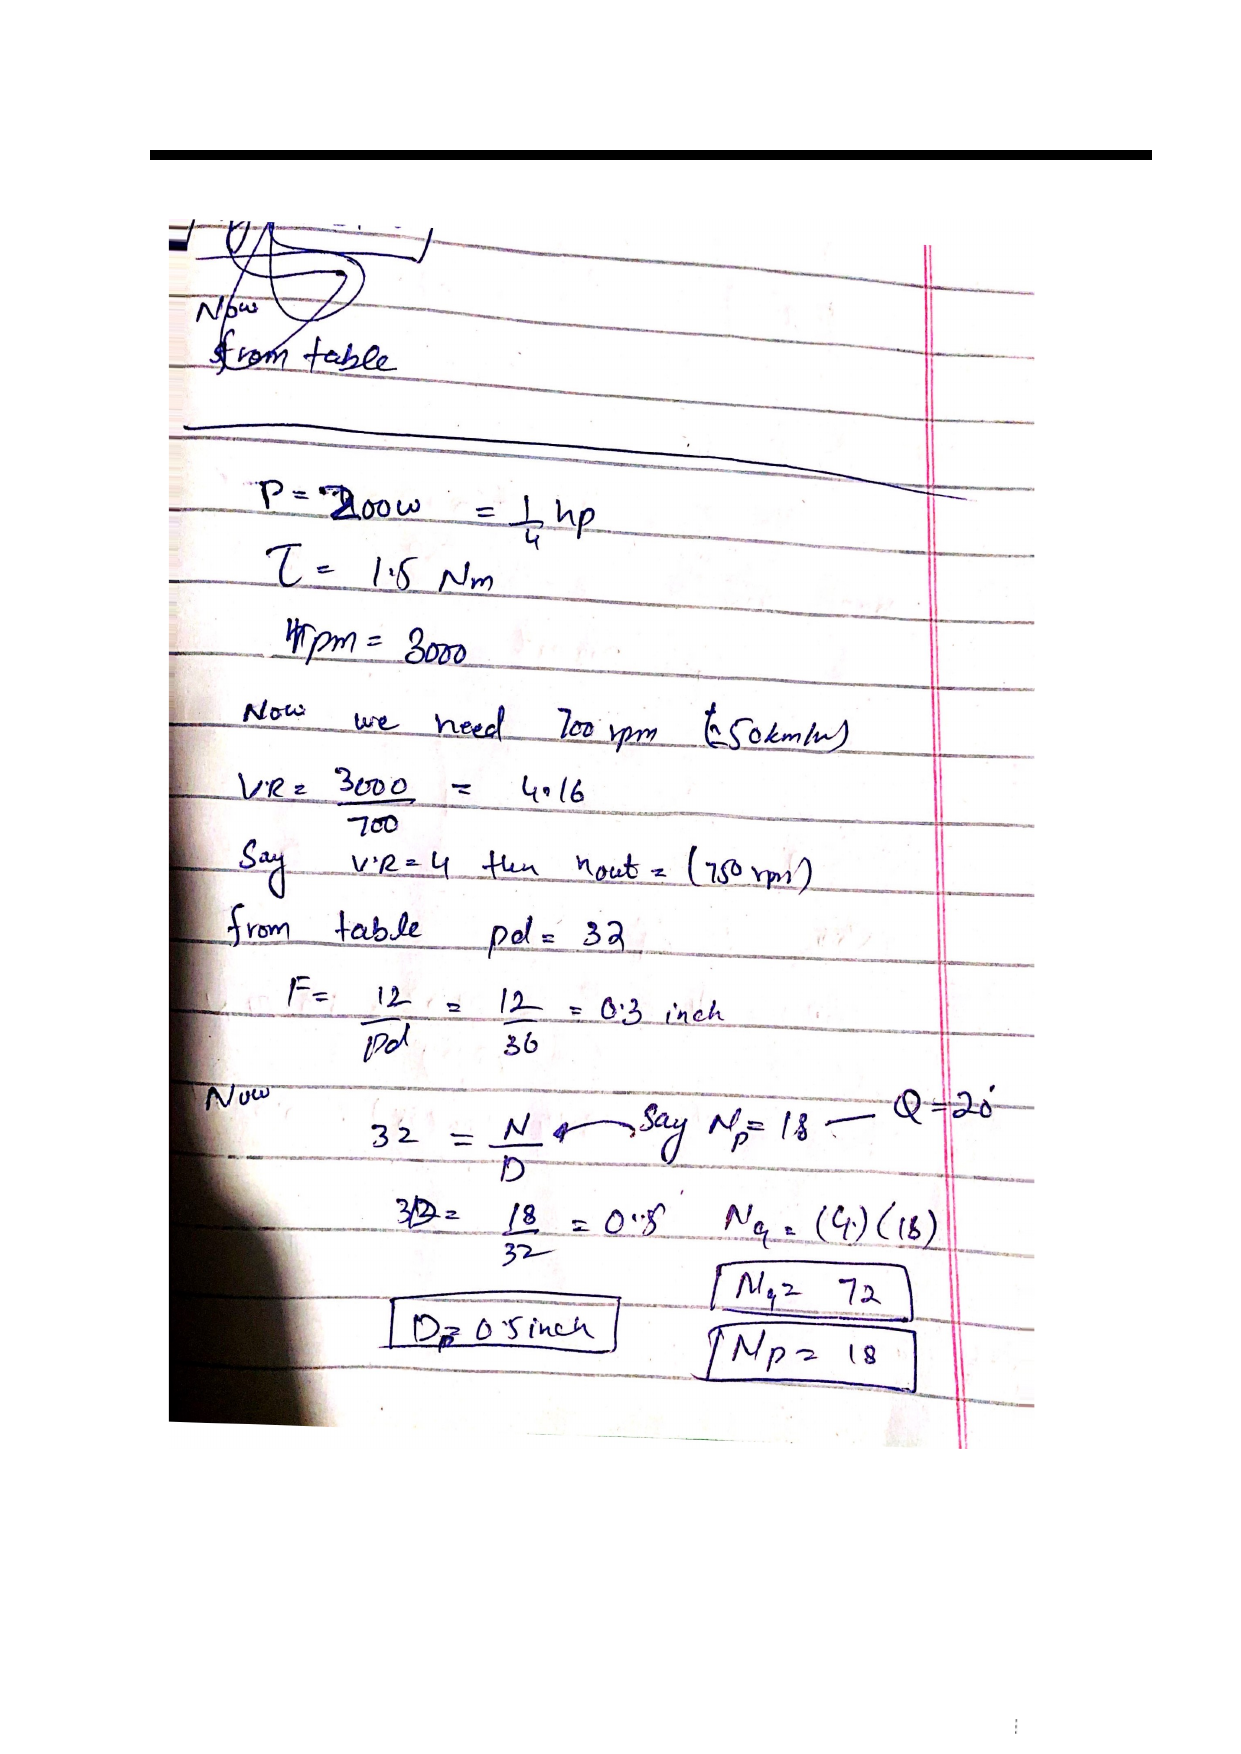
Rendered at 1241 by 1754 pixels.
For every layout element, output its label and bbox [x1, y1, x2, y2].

picture [168, 219, 1035, 1449]
